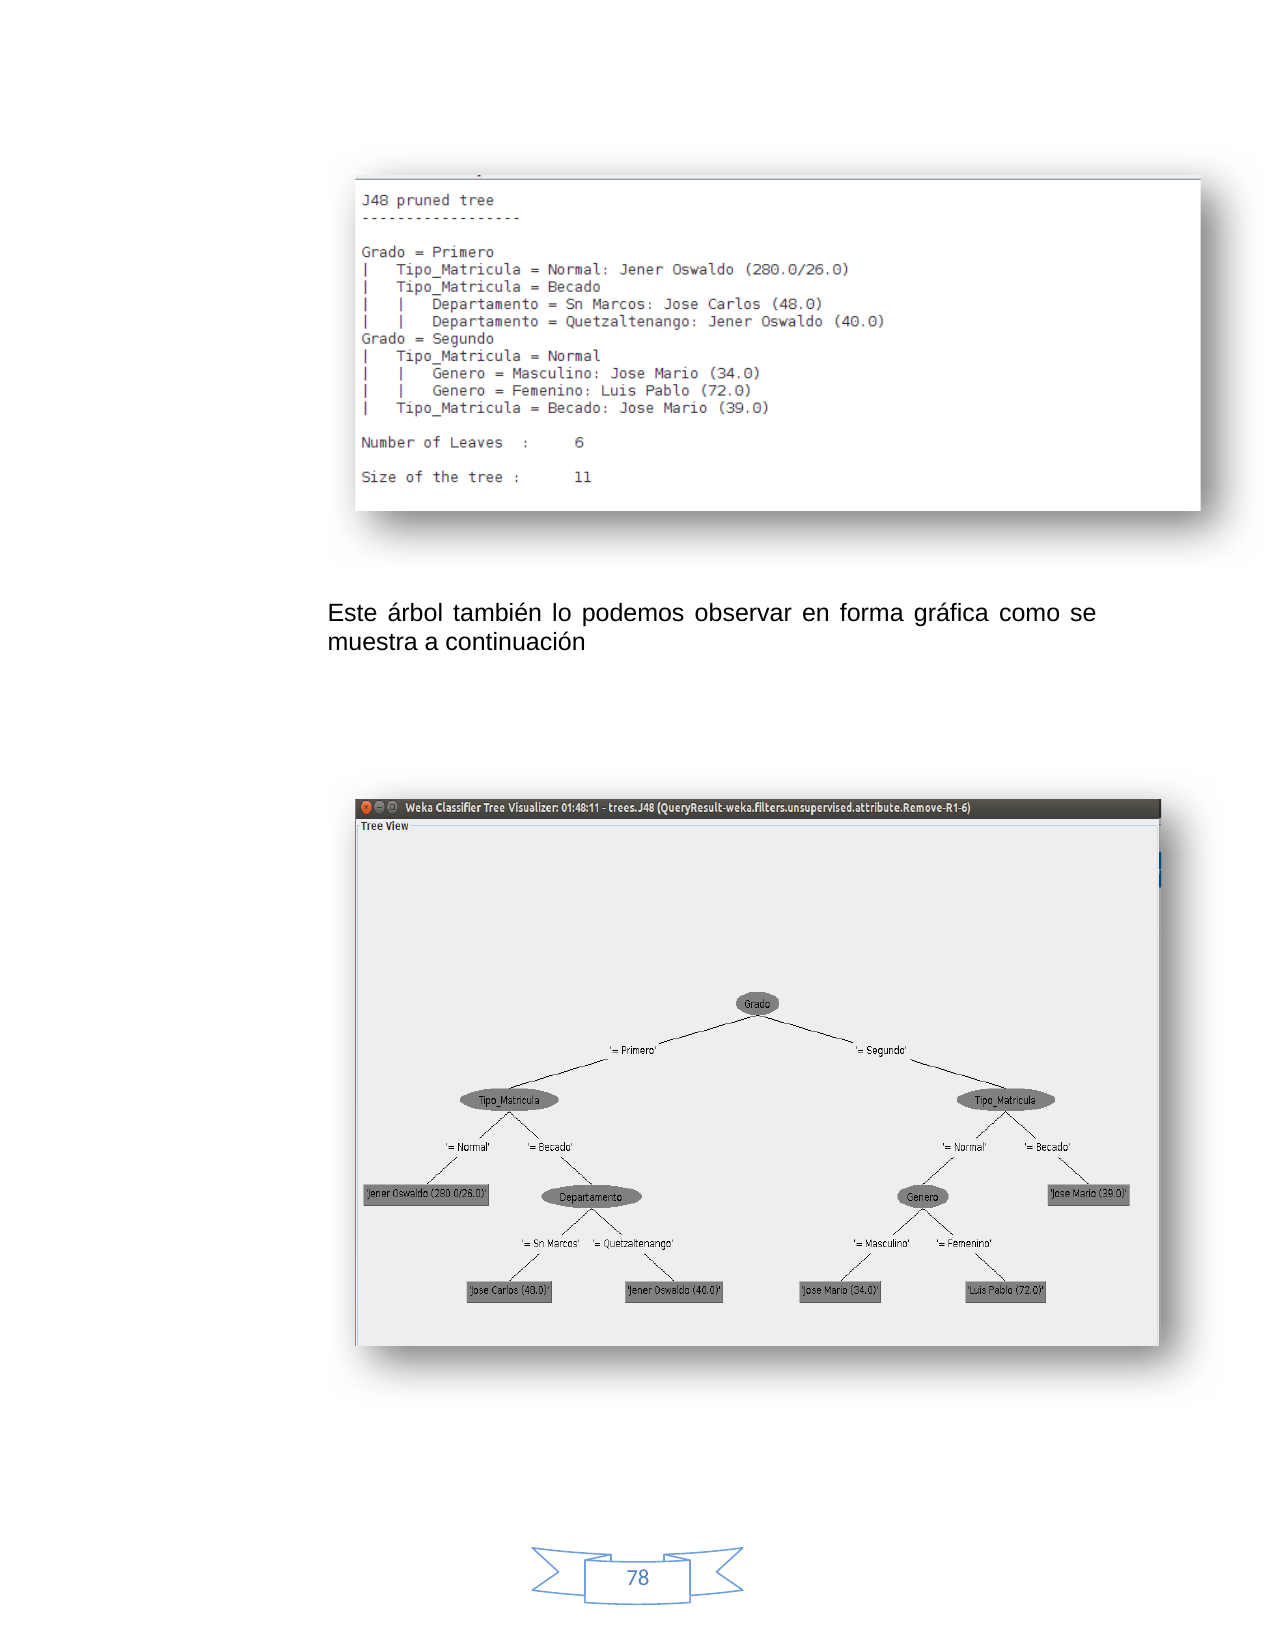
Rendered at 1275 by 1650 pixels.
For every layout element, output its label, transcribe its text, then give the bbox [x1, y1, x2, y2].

list Este árbol también lo podemos observar en forma gráfica como se muestra a continuación [327, 598, 1098, 656]
picture [355, 175, 1201, 511]
picture [355, 799, 1162, 1346]
